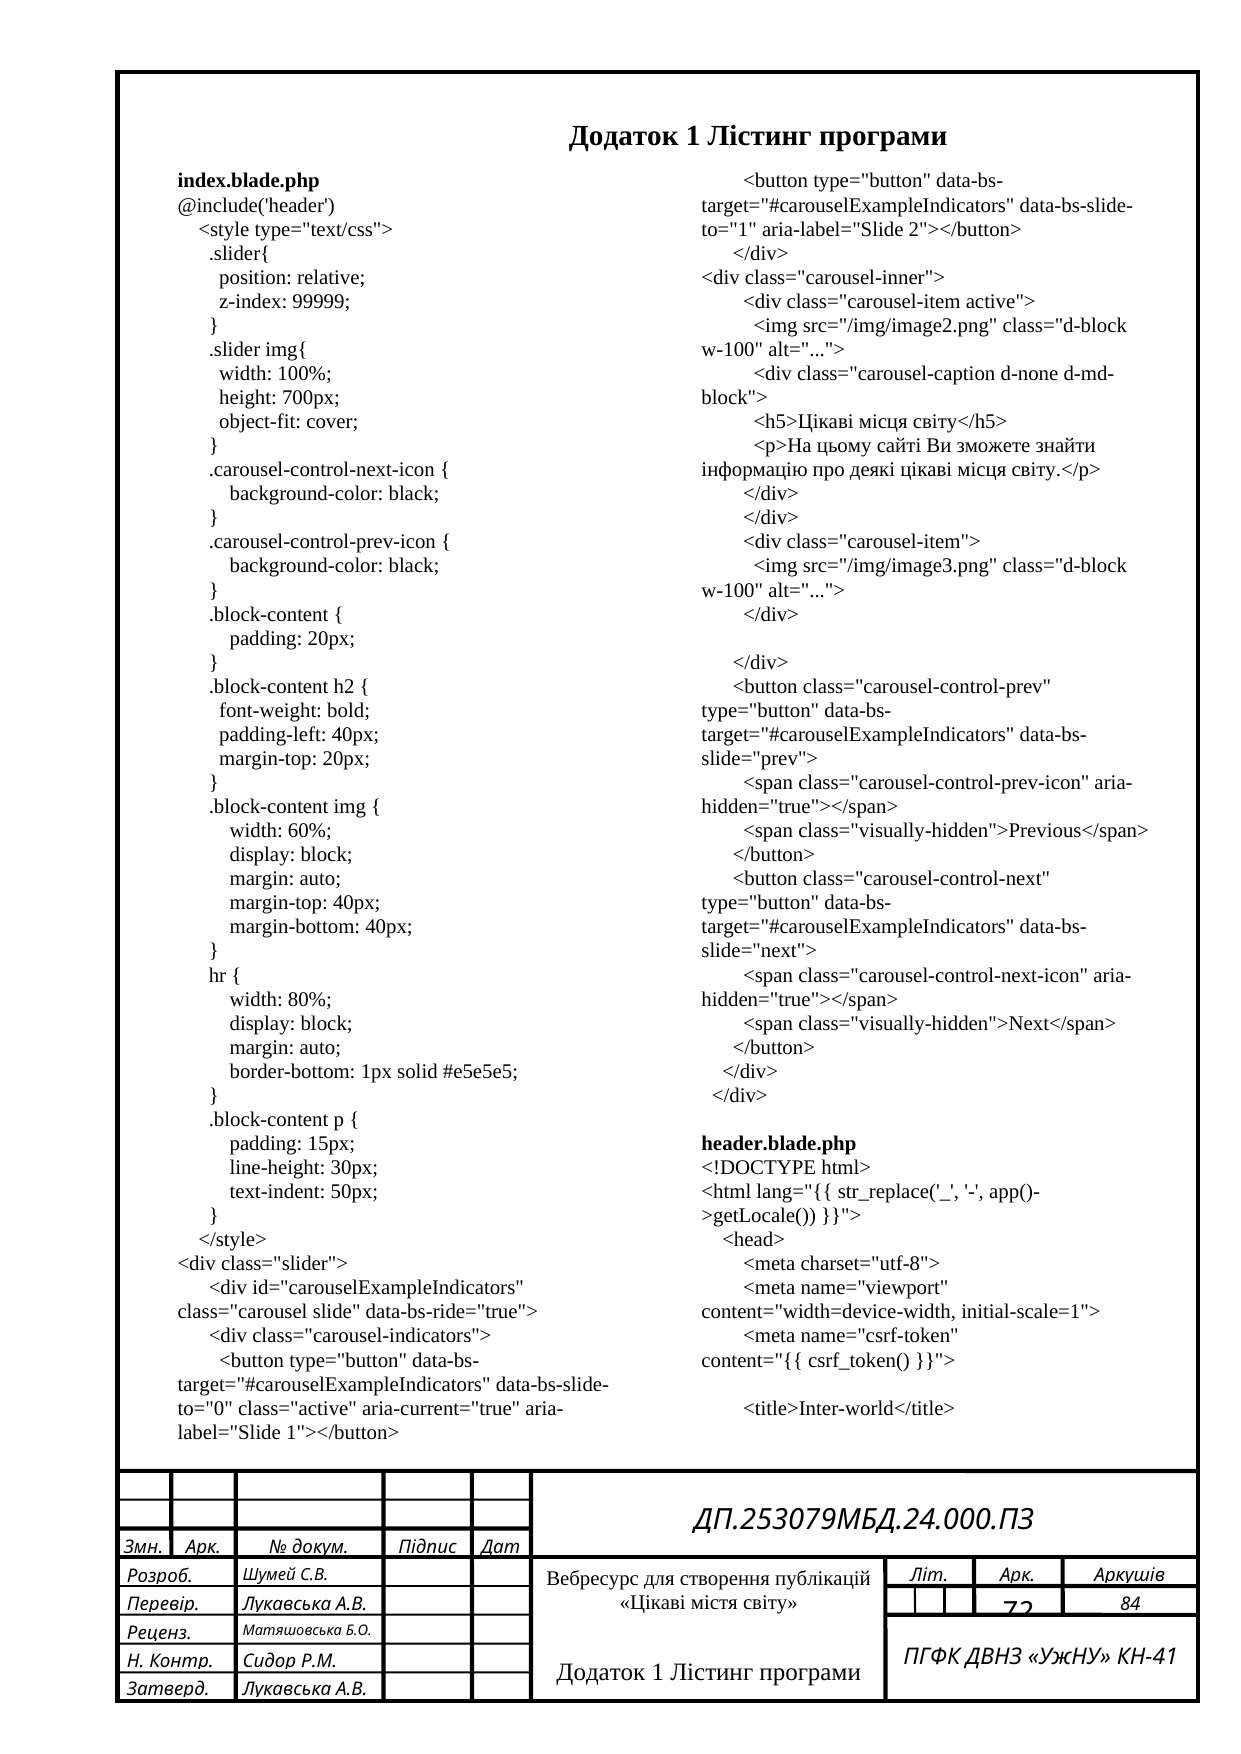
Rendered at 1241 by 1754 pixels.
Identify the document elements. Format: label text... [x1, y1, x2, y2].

text width: 60%; [177, 818, 627, 842]
text .block-content p { [177, 1107, 627, 1131]
text <div class="carousel-item"> [701, 529, 1152, 553]
text display: block; [177, 842, 627, 866]
text <div class="carousel-item active"> [701, 289, 1152, 313]
text margin: auto; [177, 1035, 627, 1059]
text <span class="visually-hidden">Previous</span> [701, 818, 1152, 842]
text } [177, 433, 627, 457]
text .carousel-control-next-icon { [177, 457, 627, 481]
text background-color: black; [177, 481, 627, 505]
text hr { [177, 962, 627, 987]
text <button type="button" data-bs-target="#carouselExampleIndicators" data-bs-slide-to="1" aria-label="Slide 2"></button> [701, 168, 1152, 241]
text } [177, 1083, 627, 1107]
text <span class="carousel-control-next-icon" aria-hidden="true"></span> [701, 962, 1152, 1011]
text </div> [701, 505, 1152, 529]
text <div id="carouselExampleIndicators" class="carousel slide" data-bs-ride="true"> [177, 1275, 627, 1323]
text .slider img{ [177, 337, 627, 361]
text position: relative; [177, 265, 627, 289]
text .block-content img { [177, 794, 627, 818]
text } [177, 313, 627, 337]
text margin: auto; [177, 866, 627, 890]
text </style> [177, 1227, 627, 1251]
text header.blade.php [701, 1131, 1152, 1155]
text <button class="carousel-control-prev" type="button" data-bs-target="#carouselExampleIndicators" data-bs-slide="prev"> [701, 674, 1152, 770]
text font-weight: bold; [177, 698, 627, 722]
text padding-left: 40px; [177, 722, 627, 746]
text <div class="slider"> [177, 1251, 627, 1275]
text .slider{ [177, 241, 627, 265]
text <meta name="csrf-token" content="{{ csrf_token() }}"> [701, 1323, 1152, 1372]
text margin-bottom: 40px; [177, 914, 627, 938]
text </div> [701, 650, 1152, 674]
text background-color: black; [177, 553, 627, 577]
text <meta charset="utf-8"> [701, 1251, 1152, 1275]
text z-index: 99999; [177, 289, 627, 313]
text <button type="button" data-bs-target="#carouselExampleIndicators" data-bs-slide-to="0" class="active" aria-current="true" aria-label="Slide 1"></button> [177, 1347, 627, 1444]
text <title>Inter-world</title> [701, 1396, 1152, 1420]
text height: 700px; [177, 385, 627, 409]
text } [177, 505, 627, 529]
text } [177, 577, 627, 602]
text <div class="carousel-inner"> [701, 265, 1152, 289]
text width: 100%; [177, 361, 627, 385]
text <h5>Цікаві місця світу</h5> [701, 409, 1152, 433]
text @include('header') [177, 192, 627, 217]
text <div class="carousel-indicators"> [177, 1323, 627, 1347]
text <img src="/img/image3.png" class="d-block w-100" alt="..."> [701, 553, 1152, 602]
text <head> [701, 1227, 1152, 1251]
text <div class="carousel-caption d-none d-md-block"> [701, 361, 1152, 409]
text margin-top: 40px; [177, 890, 627, 914]
text </div> [701, 1059, 1152, 1083]
text text-indent: 50px; [177, 1179, 627, 1203]
text border-bottom: 1px solid #e5e5e5; [177, 1059, 627, 1083]
text <style type="text/css"> [177, 217, 627, 241]
text <!DOCTYPE html> [701, 1155, 1152, 1179]
text object-fit: cover; [177, 409, 627, 433]
text line-height: 30px; [177, 1155, 627, 1179]
text padding: 20px; [177, 626, 627, 650]
text <meta name="viewport" content="width=device-width, initial-scale=1"> [701, 1275, 1152, 1323]
text padding: 15px; [177, 1131, 627, 1155]
text <html lang="{{ str_replace('_', '-', app()->getLocale()) }}"> [701, 1179, 1152, 1227]
text </button> [701, 1035, 1152, 1059]
text display: block; [177, 1011, 627, 1035]
text <button class="carousel-control-next" type="button" data-bs-target="#carouselExampleIndicators" data-bs-slide="next"> [701, 866, 1152, 962]
text index.blade.php [177, 168, 627, 192]
text </div> [701, 481, 1152, 505]
text width: 80%; [177, 987, 627, 1011]
text .block-content { [177, 602, 627, 626]
text </div> [701, 1083, 1152, 1107]
text margin-top: 20px; [177, 746, 627, 770]
text } [177, 938, 627, 962]
text <span class="carousel-control-prev-icon" aria-hidden="true"></span> [701, 770, 1152, 818]
text Додаток 1 Лістинг програми [276, 118, 1152, 152]
text <span class="visually-hidden">Next</span> [701, 1011, 1152, 1035]
text </button> [701, 842, 1152, 866]
text </div> [701, 602, 1152, 626]
text .block-content h2 { [177, 674, 627, 698]
text } [177, 1203, 627, 1227]
text } [177, 650, 627, 674]
text .carousel-control-prev-icon { [177, 529, 627, 553]
text </div> [701, 241, 1152, 265]
text <p>На цьому сайті Ви зможете знайти інформацію про деякі цікаві місця світу.</p> [701, 433, 1152, 481]
text <img src="/img/image2.png" class="d-block w-100" alt="..."> [701, 313, 1152, 361]
text } [177, 770, 627, 794]
